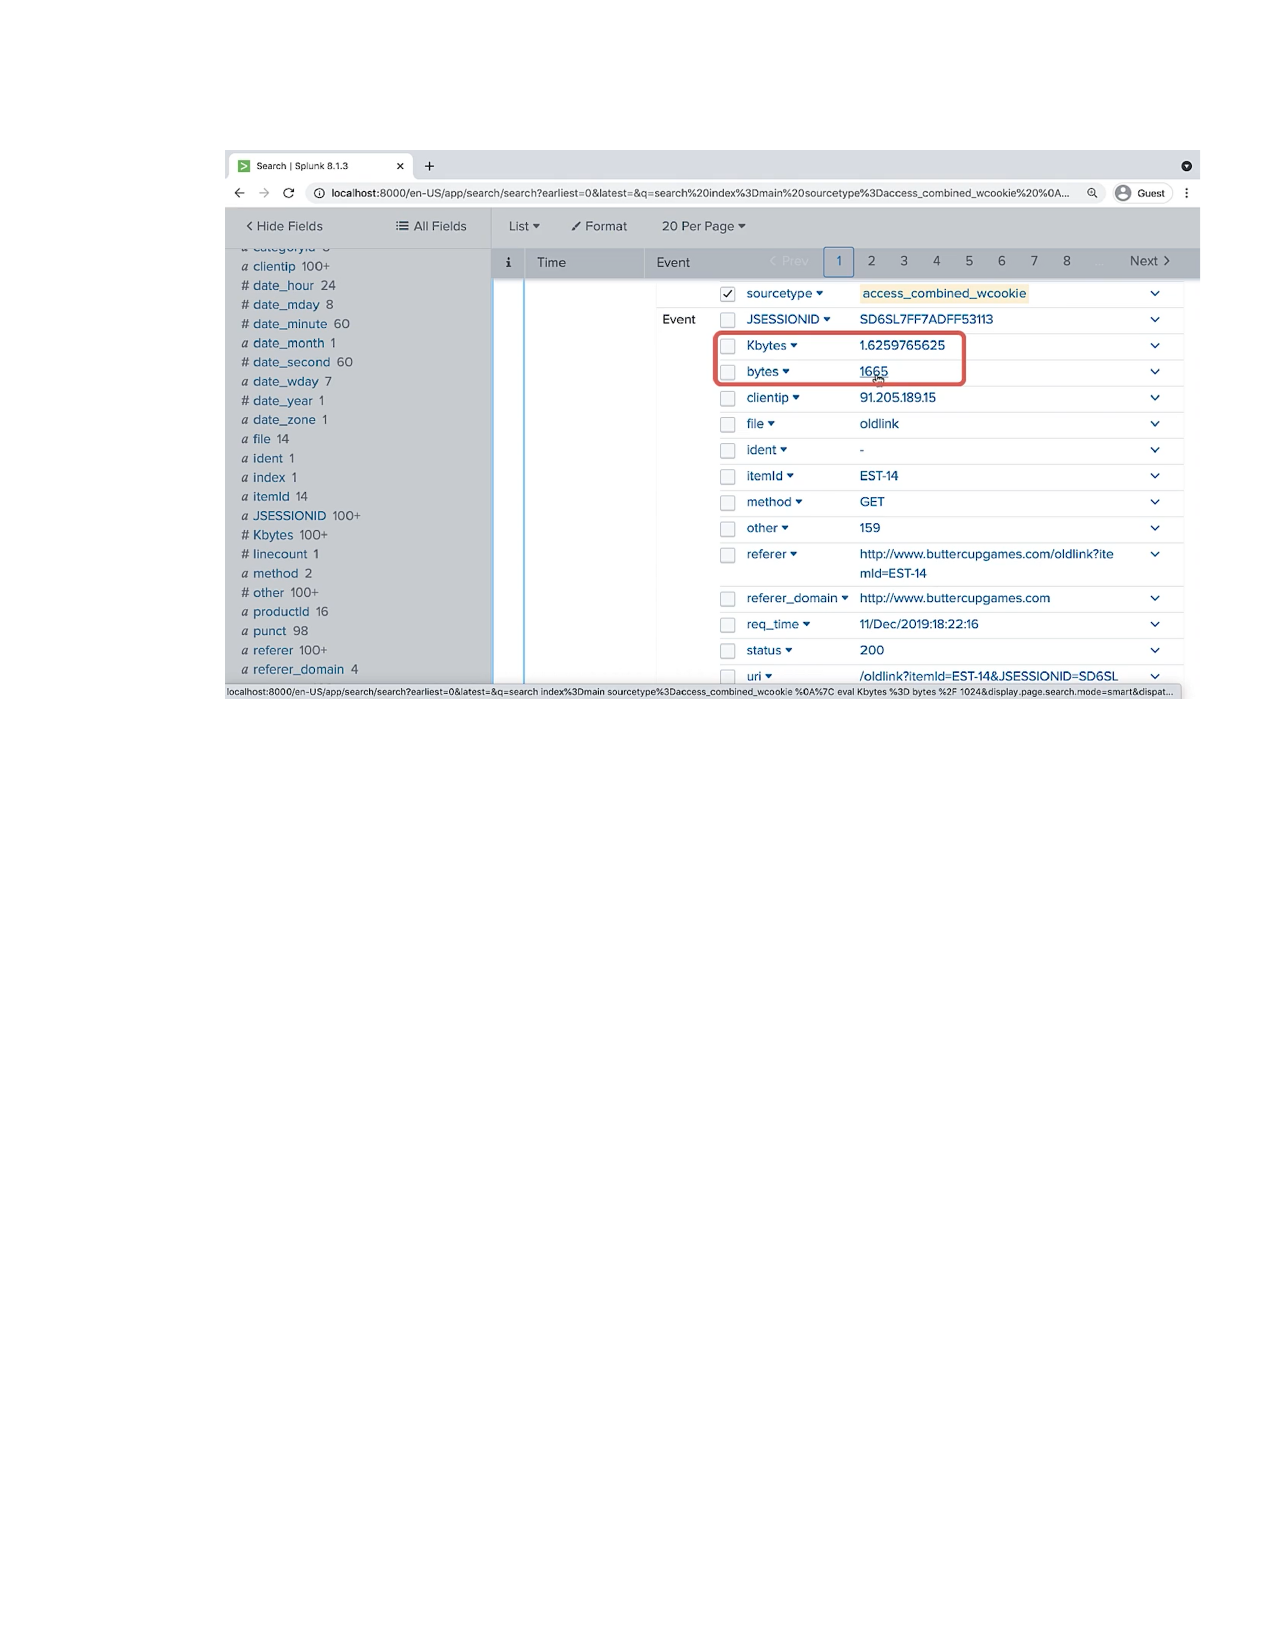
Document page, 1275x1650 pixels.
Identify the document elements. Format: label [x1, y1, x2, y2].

picture [225, 150, 1200, 699]
